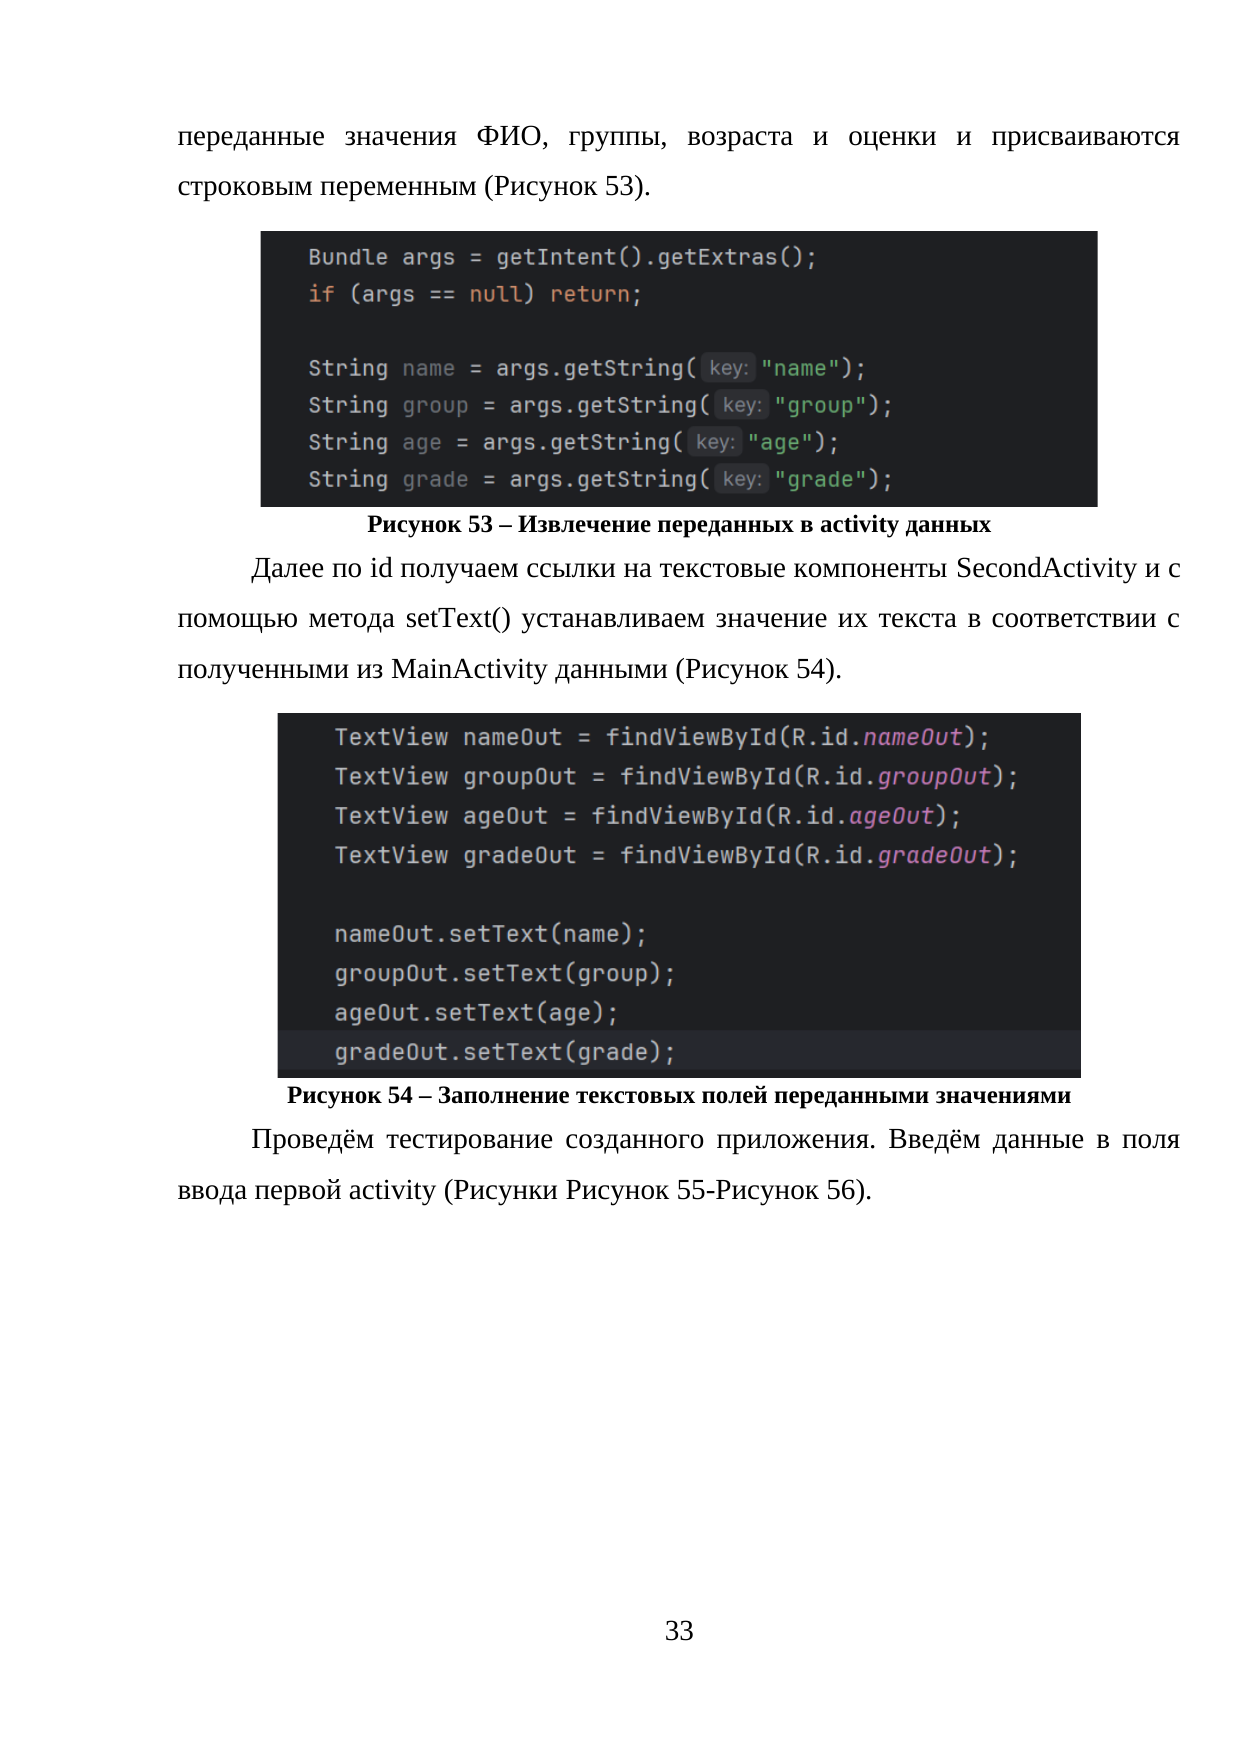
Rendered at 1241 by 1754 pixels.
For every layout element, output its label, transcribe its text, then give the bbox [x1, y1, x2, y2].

picture [260, 231, 1098, 507]
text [177, 118, 1181, 202]
text Рисунок – Извлечение переданных в activity данных [177, 509, 1181, 538]
text Далее по id получаем ссылки на текстовые компоненты SecondActivity и с помощью метода setText() устанавливаем значение их текста в соответствии с полученными из MainActivity данными (Рисунок 54). [177, 550, 1181, 684]
text Проведём тестирование созданного приложения. Введём данные в поля ввода первой activity (Рисунки Рисунок 55-Рисунок 56). [177, 1122, 1181, 1205]
text Рисунок – Заполнение текстовых полей переданными значениями [177, 1080, 1181, 1109]
picture [277, 713, 1081, 1078]
